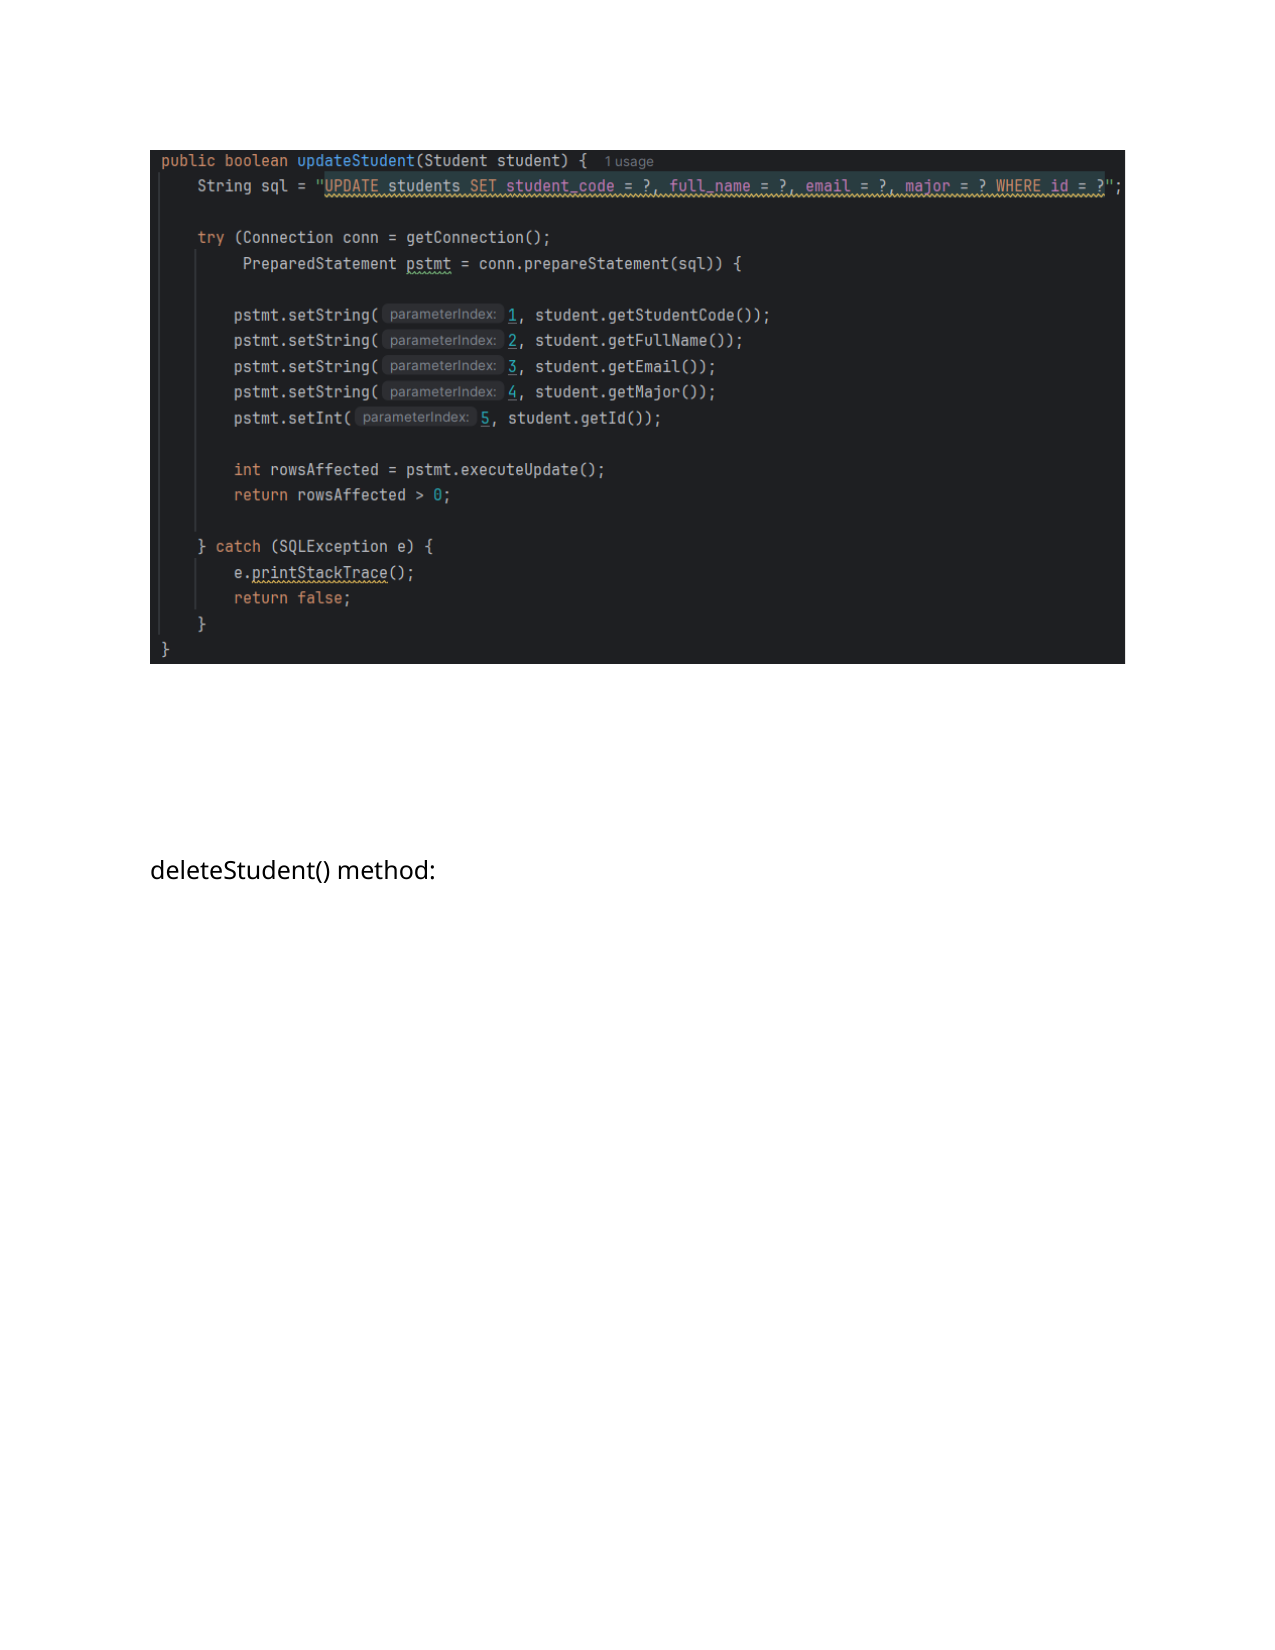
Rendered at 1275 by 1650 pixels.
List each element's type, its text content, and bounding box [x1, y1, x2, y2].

picture [150, 150, 1125, 664]
text deleteStudent() method: [150, 853, 1125, 887]
